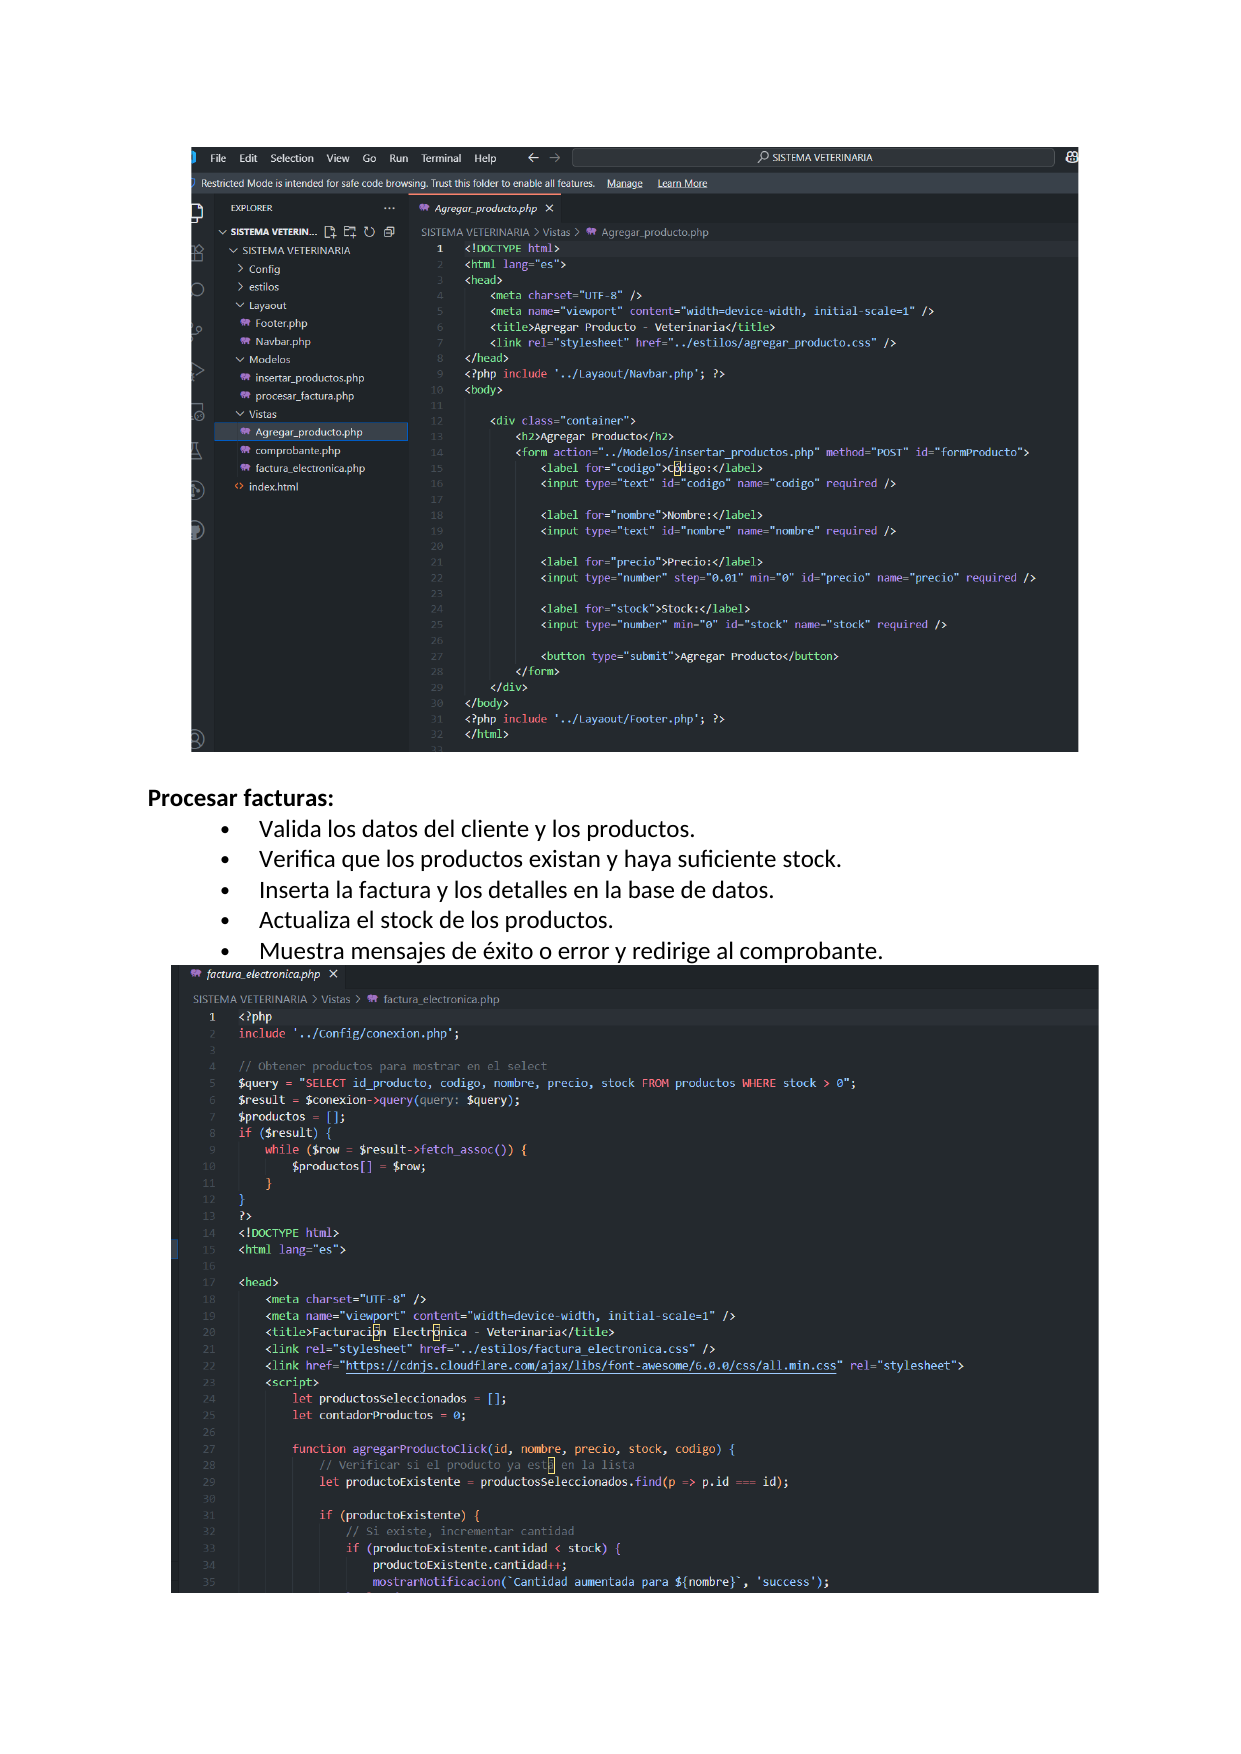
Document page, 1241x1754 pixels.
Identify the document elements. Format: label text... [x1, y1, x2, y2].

list Muestra mensajes de éxito o error y redirige al comprobante. [221, 935, 1122, 966]
picture [191, 147, 1079, 752]
text Procesar facturas: [148, 782, 1122, 813]
list Valida los datos del cliente y los productos. [221, 813, 1122, 843]
list Actualiza el stock de los productos. [221, 904, 1122, 935]
picture [171, 965, 1099, 1593]
list Inserta la factura y los detalles en la base de datos. [221, 874, 1122, 904]
list Verifica que los productos existan y haya suficiente stock. [221, 843, 1122, 874]
